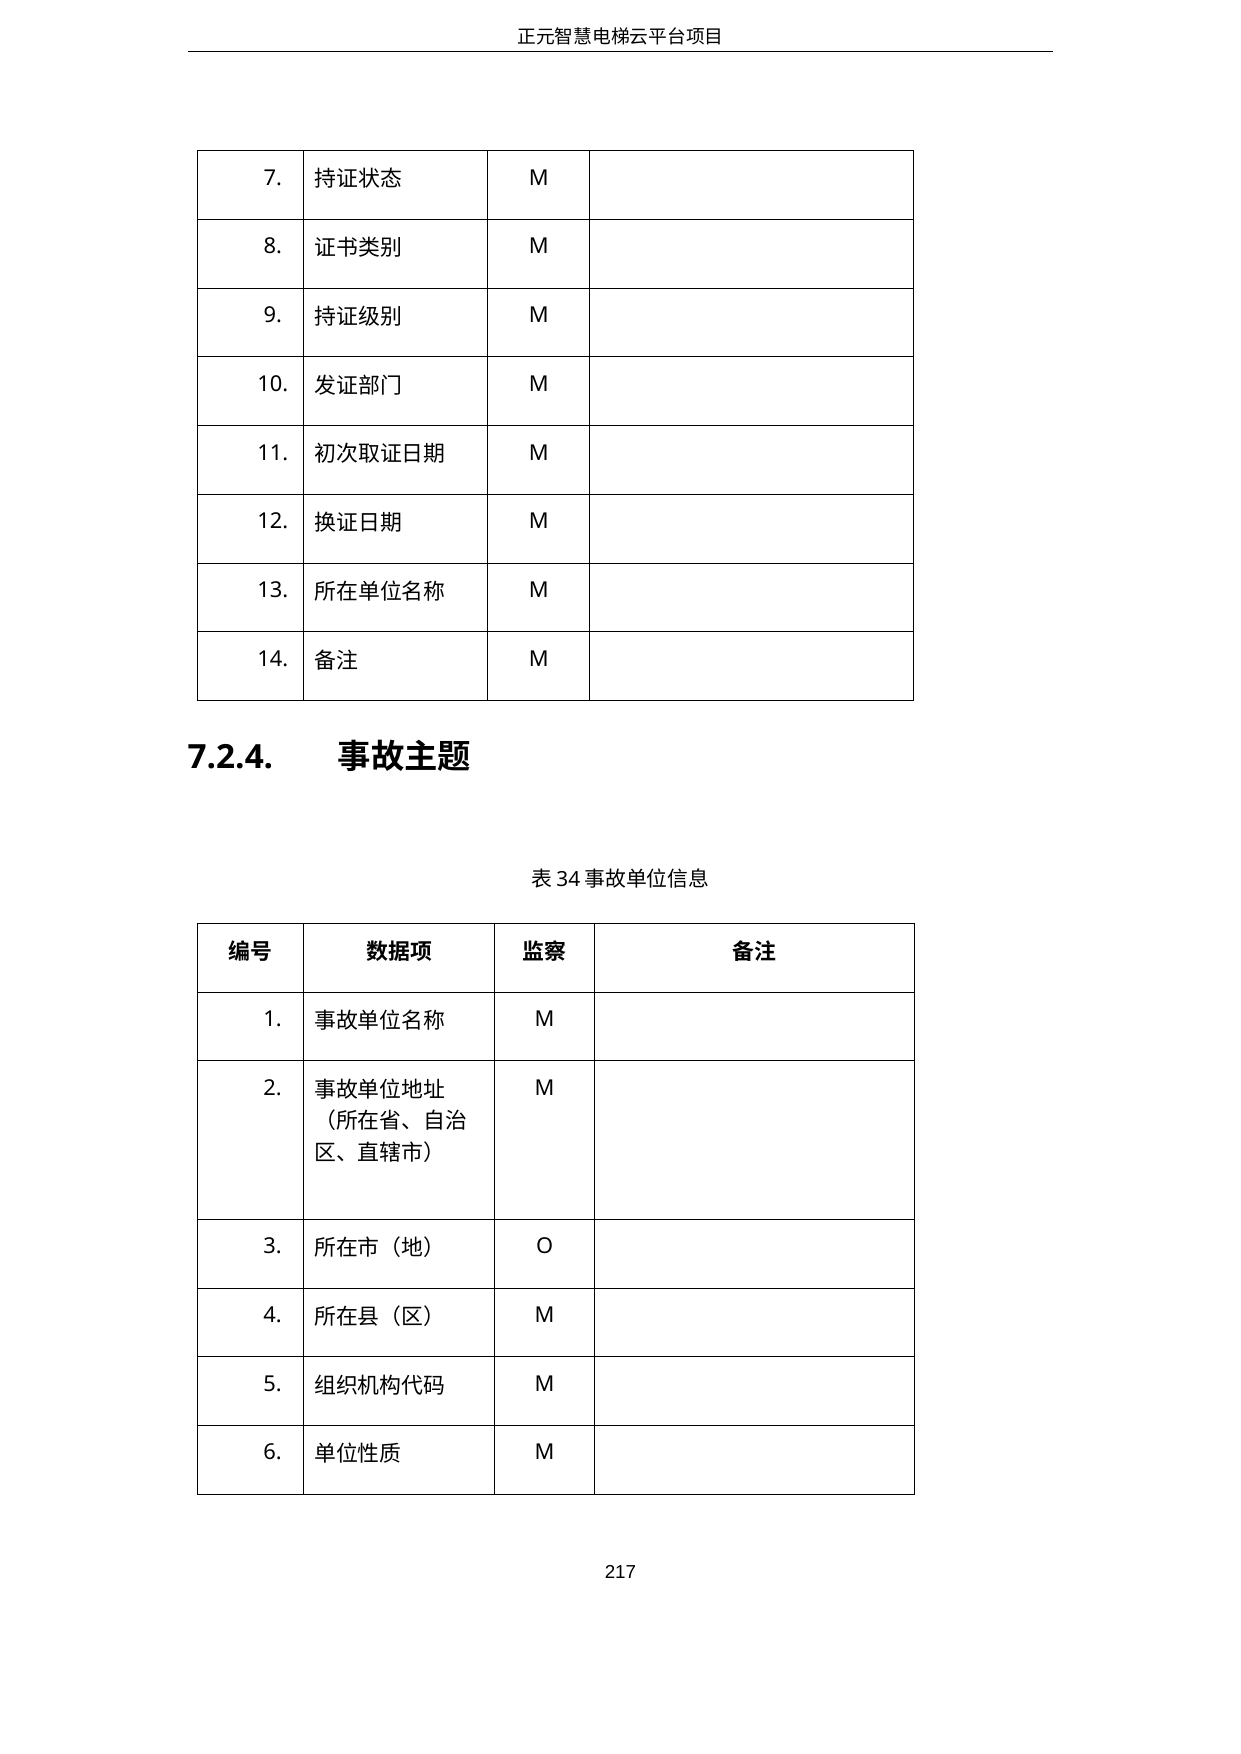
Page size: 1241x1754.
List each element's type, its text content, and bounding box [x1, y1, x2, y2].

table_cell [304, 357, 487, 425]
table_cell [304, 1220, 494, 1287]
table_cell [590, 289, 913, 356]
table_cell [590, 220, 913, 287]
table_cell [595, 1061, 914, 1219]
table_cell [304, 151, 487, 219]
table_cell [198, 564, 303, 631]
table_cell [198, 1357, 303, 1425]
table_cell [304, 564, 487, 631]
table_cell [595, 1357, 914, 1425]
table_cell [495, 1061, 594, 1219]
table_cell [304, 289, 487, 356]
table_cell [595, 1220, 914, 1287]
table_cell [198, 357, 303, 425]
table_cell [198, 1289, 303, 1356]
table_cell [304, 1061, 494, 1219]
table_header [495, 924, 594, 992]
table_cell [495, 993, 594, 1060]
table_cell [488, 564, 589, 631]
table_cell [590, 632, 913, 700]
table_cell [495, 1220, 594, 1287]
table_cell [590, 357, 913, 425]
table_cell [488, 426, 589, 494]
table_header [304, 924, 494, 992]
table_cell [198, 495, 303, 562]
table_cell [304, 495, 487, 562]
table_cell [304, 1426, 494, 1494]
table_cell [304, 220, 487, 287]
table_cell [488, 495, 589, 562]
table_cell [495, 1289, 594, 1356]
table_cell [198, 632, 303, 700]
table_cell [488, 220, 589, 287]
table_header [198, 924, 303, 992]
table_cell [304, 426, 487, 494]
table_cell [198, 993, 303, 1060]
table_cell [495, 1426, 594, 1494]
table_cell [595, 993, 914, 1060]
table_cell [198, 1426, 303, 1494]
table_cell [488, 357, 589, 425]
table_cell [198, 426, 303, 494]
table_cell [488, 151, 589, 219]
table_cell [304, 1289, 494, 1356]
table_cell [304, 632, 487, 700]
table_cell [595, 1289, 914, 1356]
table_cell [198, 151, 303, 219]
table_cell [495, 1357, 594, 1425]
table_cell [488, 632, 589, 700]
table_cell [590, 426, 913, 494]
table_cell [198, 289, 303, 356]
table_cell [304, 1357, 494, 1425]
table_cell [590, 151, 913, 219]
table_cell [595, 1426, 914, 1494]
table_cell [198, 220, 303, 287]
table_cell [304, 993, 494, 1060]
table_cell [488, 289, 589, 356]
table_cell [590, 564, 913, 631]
subtitle 事故主题 [187, 730, 1053, 779]
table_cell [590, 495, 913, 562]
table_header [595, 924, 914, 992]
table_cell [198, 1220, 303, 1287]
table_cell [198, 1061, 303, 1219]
